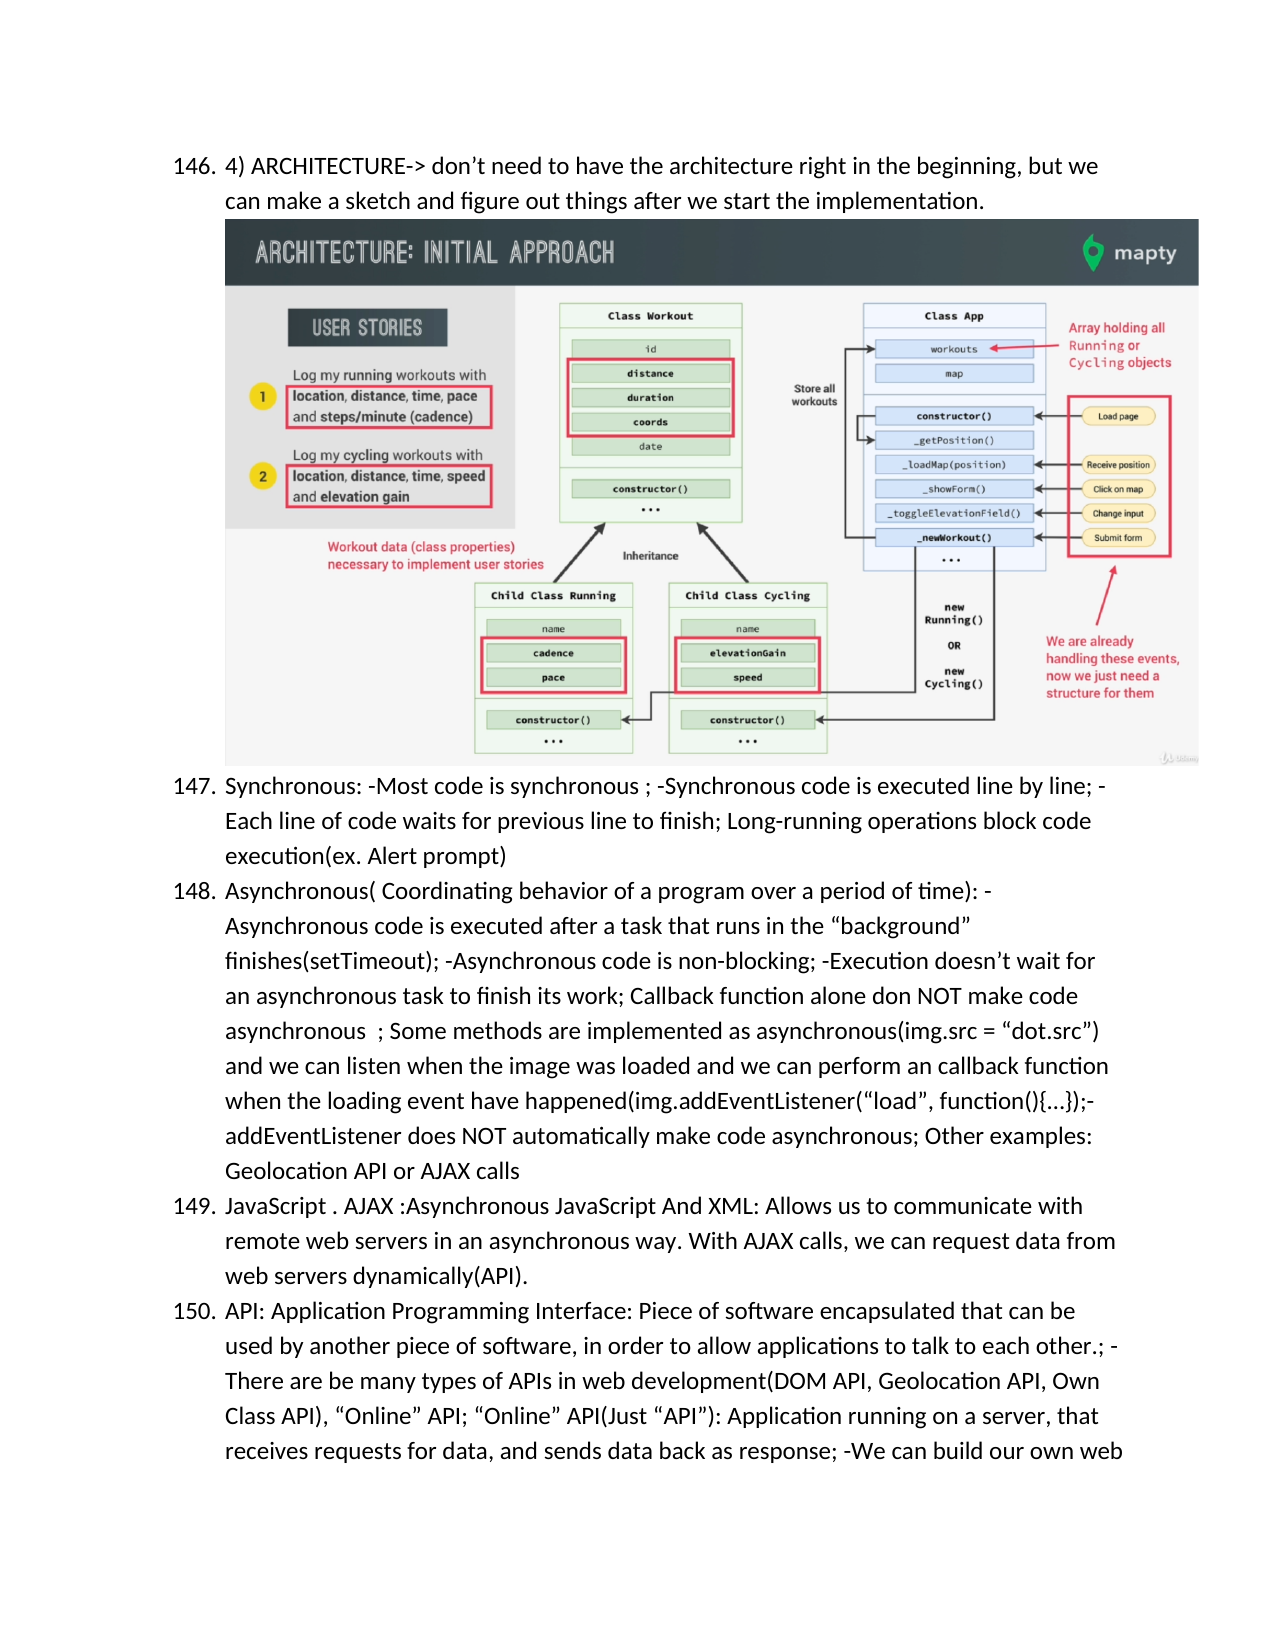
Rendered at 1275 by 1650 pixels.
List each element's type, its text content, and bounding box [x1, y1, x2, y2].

list Synchronous: -Most code is synchronous ; -Synchronous code is executed line by line; -Each line of code waits for previous line to finish; Long-running operations block code execution(ex. Alert prompt) [172, 770, 1125, 871]
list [172, 1295, 1125, 1466]
picture [225, 219, 1199, 766]
list JavaScript . AJAX :Asynchronous JavaScript And XML: Allows us to communicate with remote web servers in an asynchronous way. With AJAX calls, we can request data from web servers dynamically(API). [172, 1190, 1125, 1291]
list Asynchronous( Coordinating behavior of a program over a period of time): -Asynchronous code is executed after a task that runs in the “background” finishes(setTimeout); -Asynchronous code is non-blocking; -Execution doesn’t wait for an asynchronous task to finish its work; Callback function alone don NOT make code asynchronous ; Some methods are implemented as asynchronous(img.src = “dot.src”) and we can listen when the image was loaded and we can perform an callback function when the loading event have happened(img.addEventListener(“load”, function(){…});-addEventListener does NOT automatically make code asynchronous; Other examples: Geolocation API or AJAX calls [172, 875, 1125, 1186]
